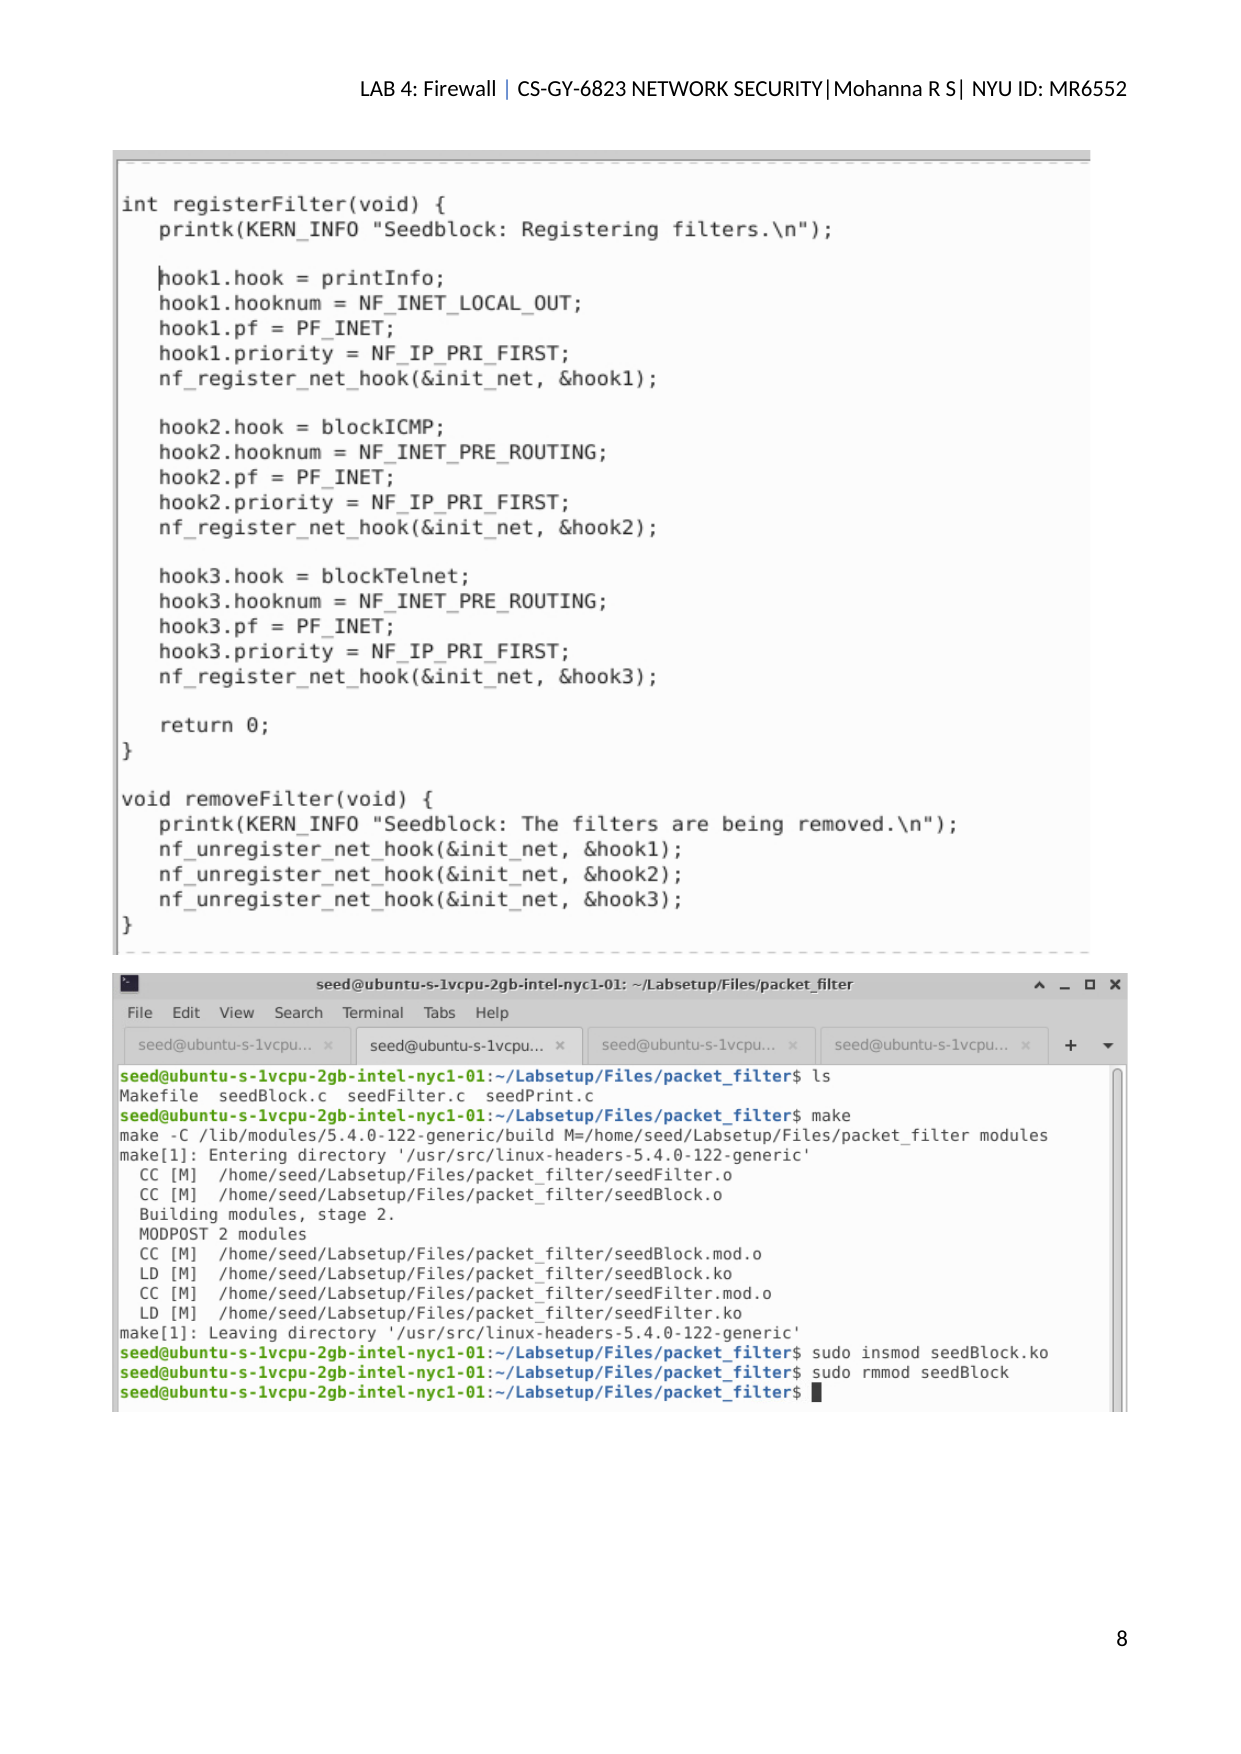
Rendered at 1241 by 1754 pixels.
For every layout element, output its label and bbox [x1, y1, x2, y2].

picture [112, 150, 1091, 955]
picture [112, 973, 1128, 1412]
